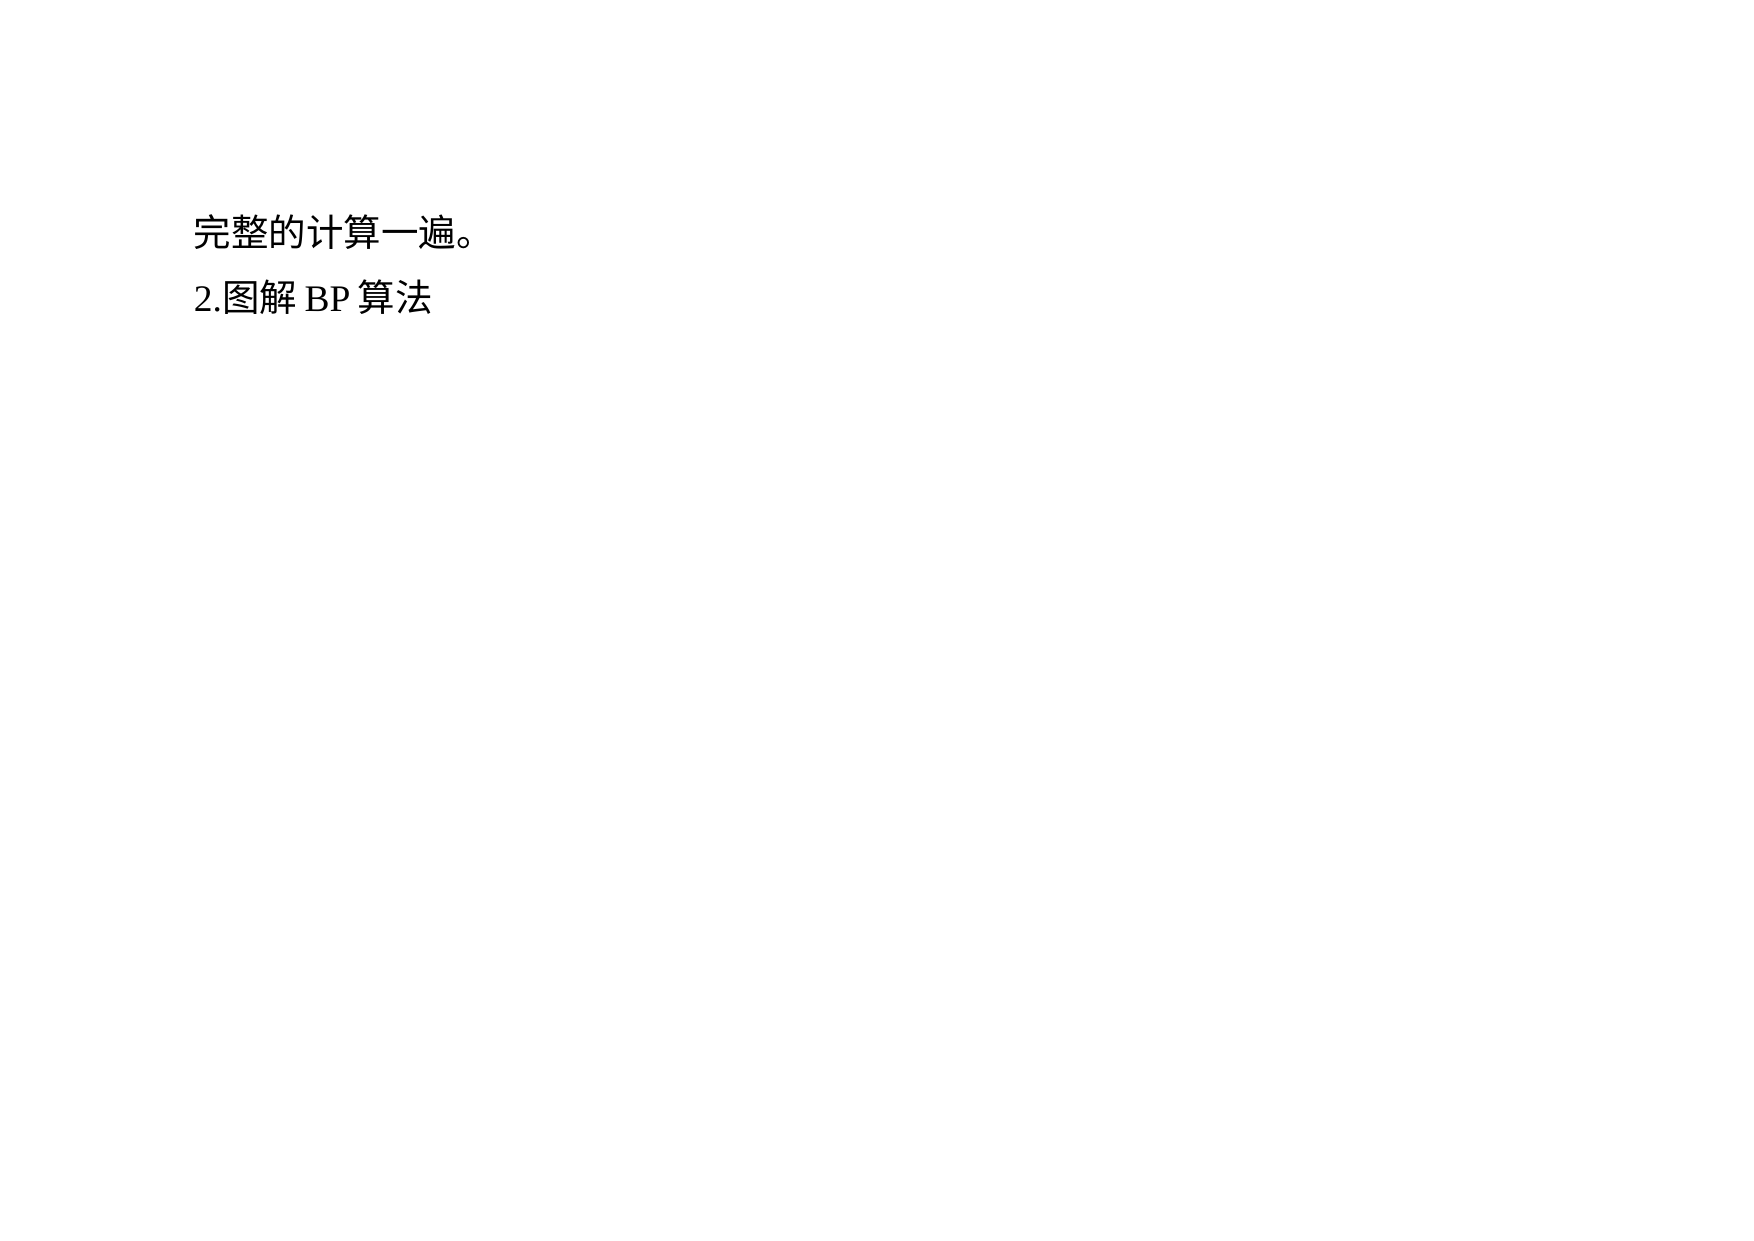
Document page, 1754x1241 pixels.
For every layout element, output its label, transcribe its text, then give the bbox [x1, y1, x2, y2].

text 2.图解BP算法 [150, 263, 1604, 328]
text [194, 198, 1604, 263]
